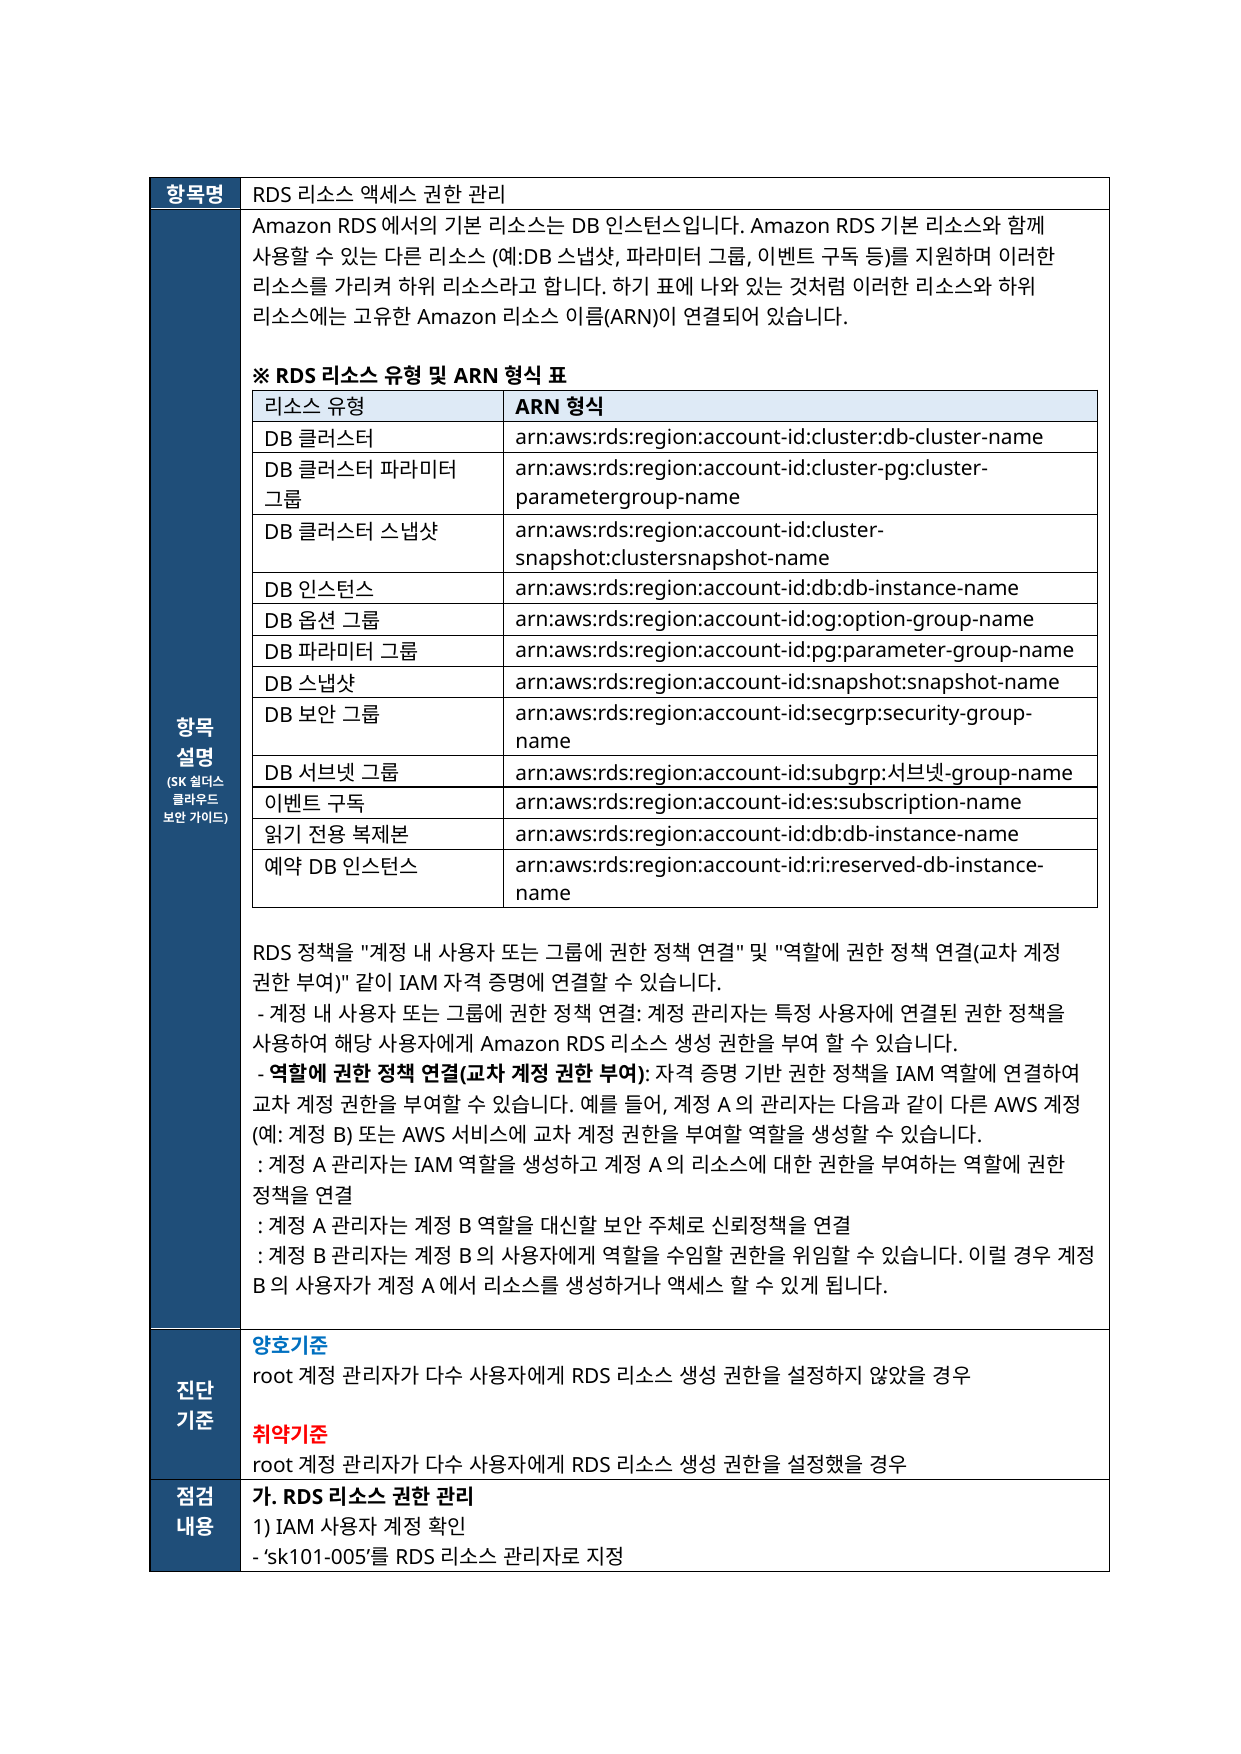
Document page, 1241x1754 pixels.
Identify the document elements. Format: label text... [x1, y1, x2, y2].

table_cell 항목명 [151, 178, 240, 208]
table_cell Amazon RDS에서의 기본 리소스는 DB 인스턴스입니다. Amazon RDS 기본 리소스와 함께 사용할 수 있는 다른 리소스 (예:DB 스냅샷, 파라미터 그룹, 이벤트 구독 등)를 지원하며 이러한 리소스를 가리켜 하위 리소스라고 합니다. 하기 표에 나와 있는 것처럼 이러한 리소스와 하위 리소스에는 고유한 Amazon 리소스 이름(ARN)이 연결되어 있습니다. ※ RDS 리소스 유형 및 ARN 형식 표 RDS 정책을 "계정 내 사용자 또는 그룹에 권한 정책 연결" 및 "역할에 권한 정책 연결(교차 계정 권한 부여)" 같이 IAM 자격 증명에 연결할 수 있습니다. - 계정 내 사용자 또는 그룹에 권한 정책 연결: 계정 관리자는 특정 사용자에 연결된 권한 정책을 사용하여 해당 사용자에게 Amazon RDS 리소스 생성 권한을 부여 할 수 있습니다. - 역할에 권한 정책 연결(교차 계정 권한 부여): 자격 증명 기반 권한 정책을 IAM 역할에 연결하여 교차 계정 권한을 부여할 수 있습니다. 예를 들어, 계정 A의 관리자는 다음과 같이 다른 AWS 계정(예: 계정 B) 또는 AWS 서비스에 교차 계정 권한을 부여할 역할을 생성할 수 있습니다. : 계정 A 관리자는 IAM 역할을 생성하고 계정 A의 리소스에 대한 권한을 부여하는 역할에 권한 정책을 연결 : 계정 A 관리자는 계정 B 역할을 대신할 보안 주체로 신뢰정책을 연결 : 계정 B 관리자는 계정 B의 사용자에게 역할을 수임할 권한을 위임할 수 있습니다. 이럴 경우 계정 B의 사용자가 계정 A에서 리소스를 생성하거나 액세스 할 수 있게 됩니다. [241, 210, 1109, 1328]
table_cell 항목 설명 (SK 쉴더스 클라우드 보안 가이드) [151, 210, 240, 1328]
table_cell 점검 내용 [151, 1480, 240, 1571]
table_cell RDS 리소스 액세스 권한 관리 [241, 178, 1109, 208]
table_cell 양호기준 root 계정 관리자가 다수 사용자에게 RDS 리소스 생성 권한을 설정하지 않았을 경우 취약기준 root 계정 관리자가 다수 사용자에게 RDS 리소스 생성 권한을 설정했을 경우 [241, 1330, 1109, 1479]
table_cell 진단 기준 [151, 1330, 240, 1479]
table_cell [241, 1480, 1109, 1571]
